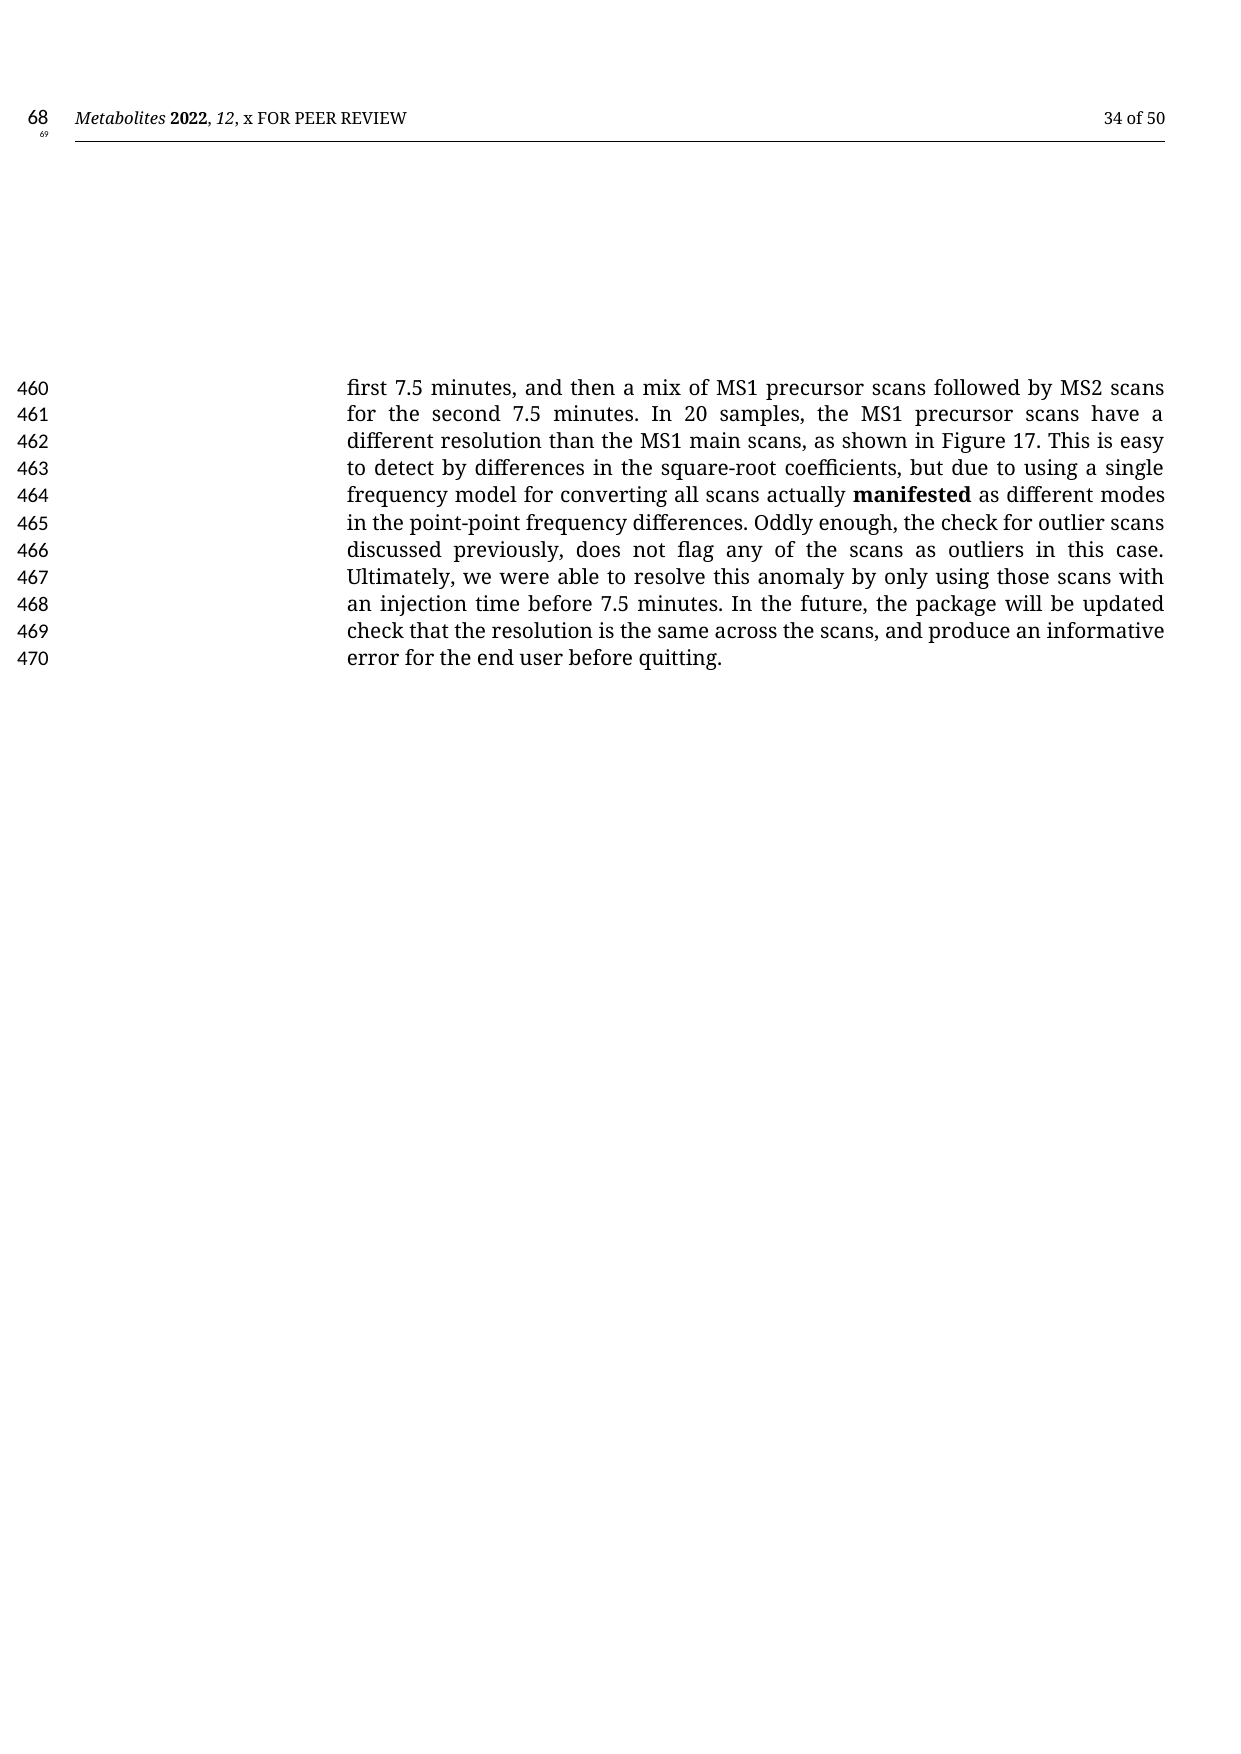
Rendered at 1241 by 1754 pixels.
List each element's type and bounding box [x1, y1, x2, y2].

text [347, 374, 1165, 672]
